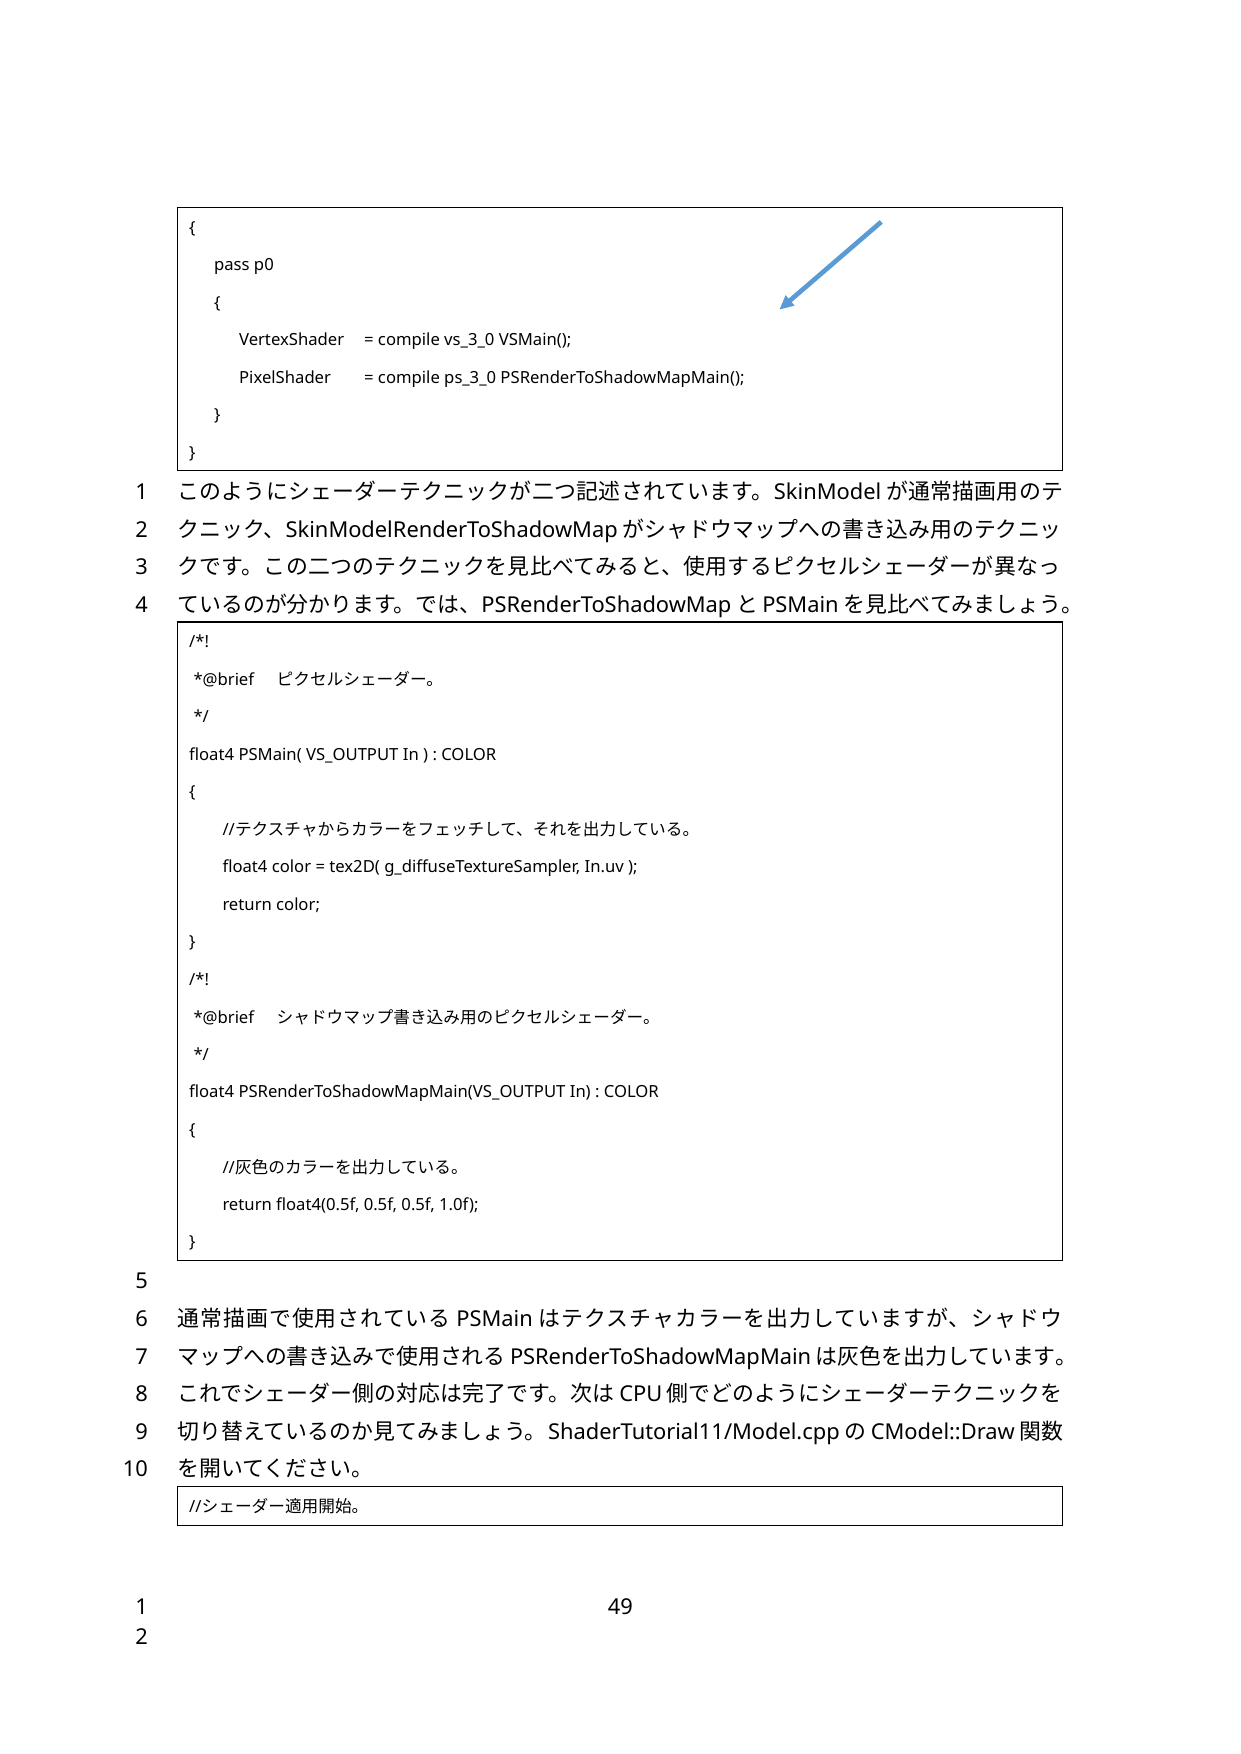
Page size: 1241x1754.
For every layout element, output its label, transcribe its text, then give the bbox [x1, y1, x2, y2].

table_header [178, 1487, 1062, 1524]
text これでシェーダー側の対応は完了です。次はCPU側でどのようにシェーダーテクニックを切り替えているのか見てみましょう。ShaderTutorial11/Model.cppのCModel::Draw関数を開いてください。 [177, 1373, 1063, 1486]
text このようにシェーダーテクニックが二つ記述されています。SkinModelが通常描画用のテクニック、SkinModelRenderToShadowMapがシャドウマップへの書き込み用のテクニックです。この二つのテクニックを見比べてみると、使用するピクセルシェーダーが異なっているのが分かります。では、PSRenderToShadowMapとPSMainを見比べてみましょう。 [177, 471, 1063, 621]
text 通常描画で使用されているPSMainはテクスチャカラーを出力していますが、シャドウマップへの書き込みで使用されるPSRenderToShadowMapMainは灰色を出力しています。 [177, 1298, 1063, 1373]
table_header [178, 208, 1062, 470]
table_header /*! *@brief ピクセルシェーダー。 */ float4 PSMain( VS_OUTPUT In ) : COLOR { //テクスチャからカラーをフェッチして、それを出力している。 float4 color = tex2D( g_diffuseTextureSampler, In.uv ); return color; } /*! *@brief シャドウマップ書き込み用のピクセルシェーダー。 */ float4 PSRenderToShadowMapMain(VS_OUTPUT In) : COLOR { //灰色のカラーを出力している。 return float4(0.5f, 0.5f, 0.5f, 1.0f); } [178, 623, 1062, 1260]
